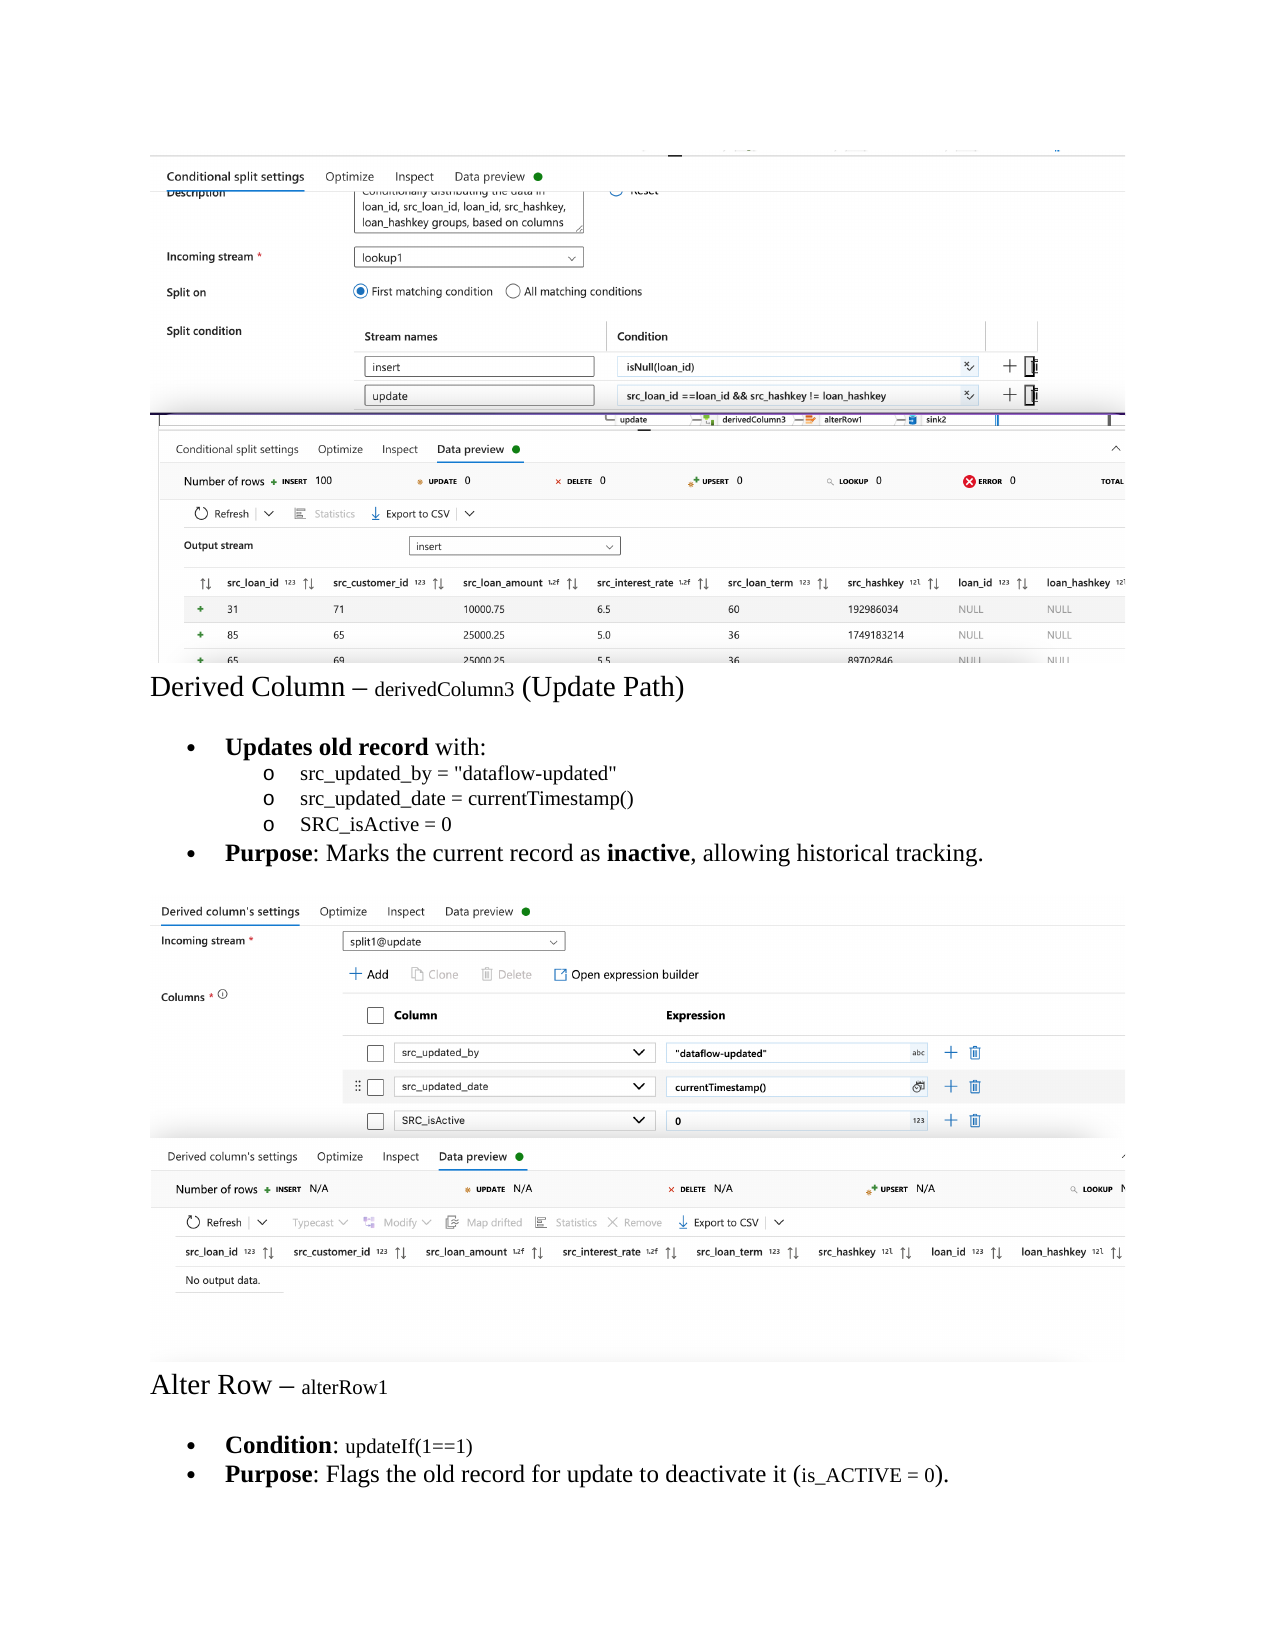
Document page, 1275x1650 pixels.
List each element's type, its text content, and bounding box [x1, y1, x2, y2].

subtitle Derived Column – derivedColumn3 (Update Path) [150, 663, 1125, 702]
picture [150, 150, 1125, 663]
list Updates old record with: [187, 732, 1125, 760]
subtitle Alter Row – alterRow1 [150, 1362, 1125, 1401]
list SRC_isActive = 0 [262, 812, 1125, 838]
list Purpose: Flags the old record for update to deactivate it (is_ACTIVE = 0). [187, 1459, 1125, 1488]
list src_updated_date = currentTimestamp() [262, 786, 1125, 812]
list src_updated_by = "dataflow-updated" [262, 760, 1125, 786]
list Purpose: Marks the current record as inactive, allowing historical tracking. [187, 838, 1125, 866]
picture [150, 895, 1125, 1362]
list Condition: updateIf(1==1) [187, 1430, 1125, 1459]
